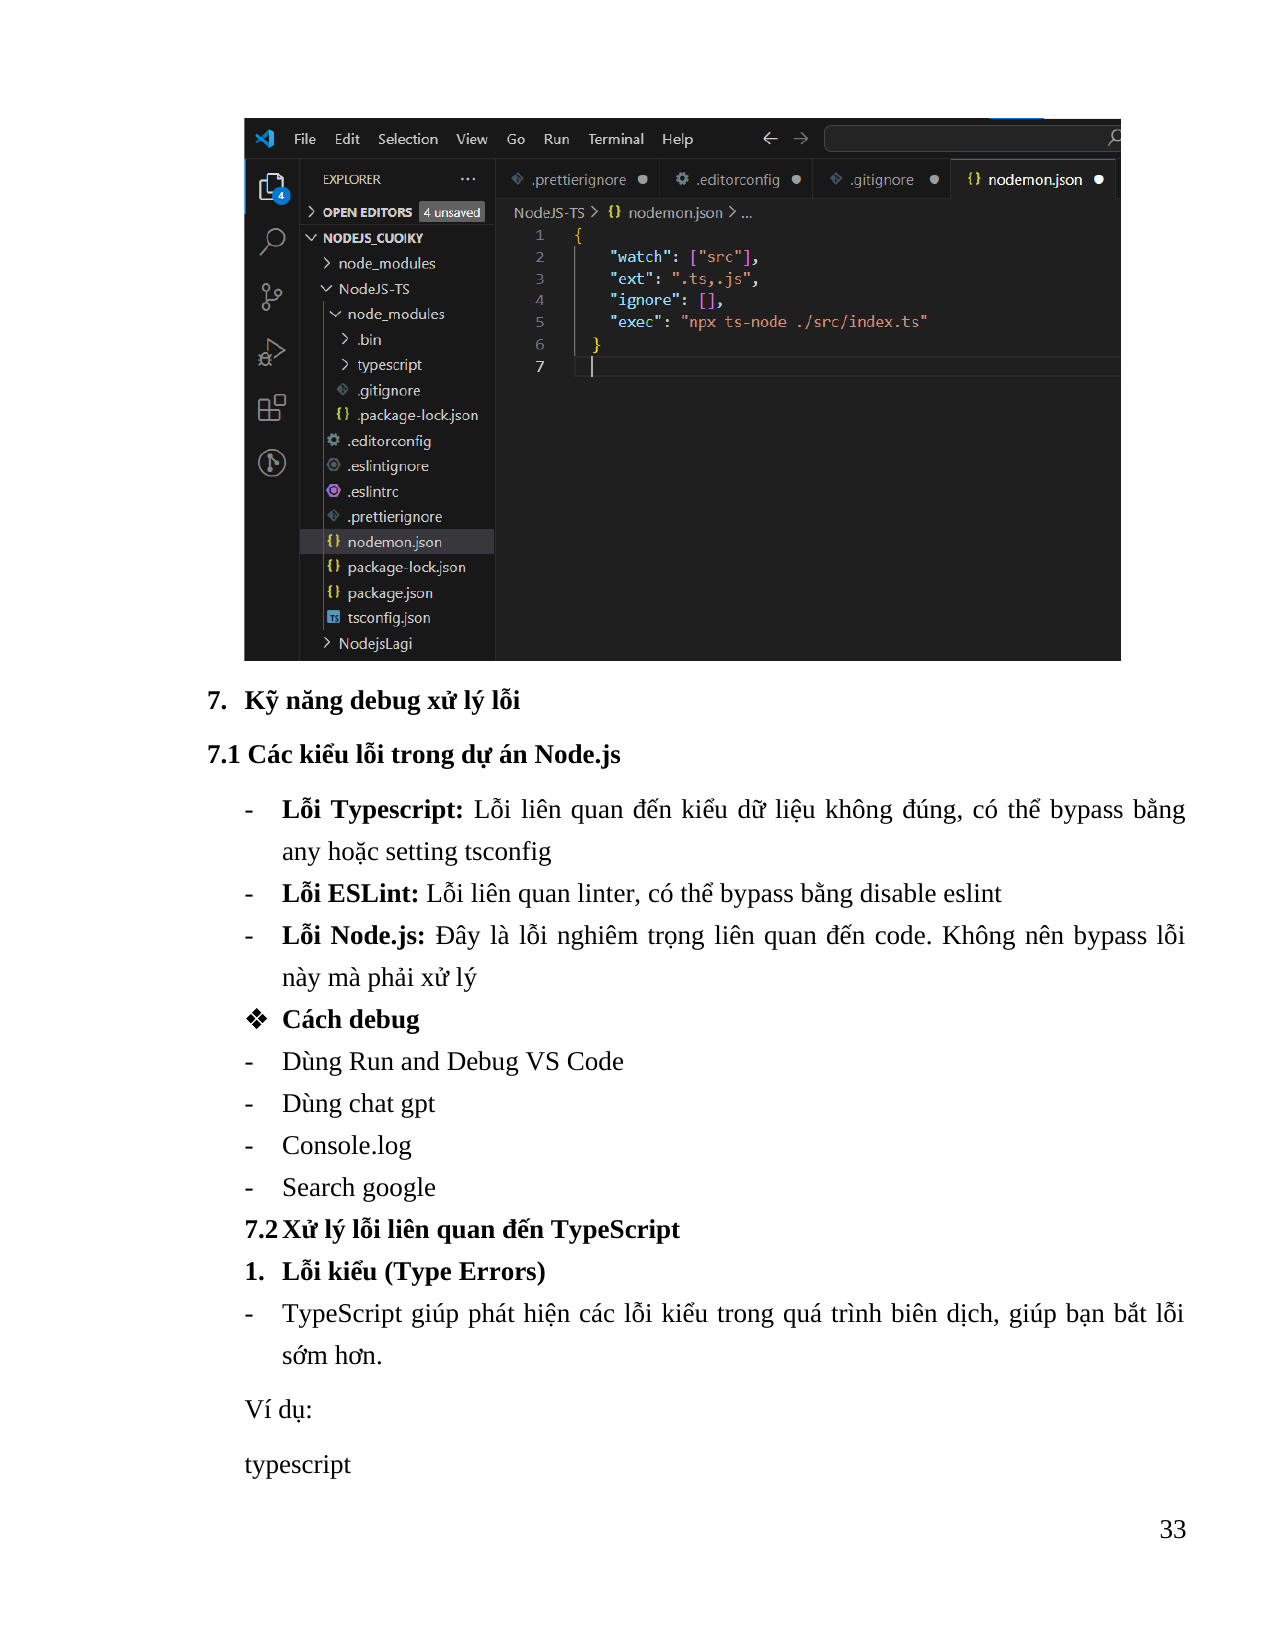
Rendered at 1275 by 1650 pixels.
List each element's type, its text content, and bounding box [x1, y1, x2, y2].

text 7.1 Các kiểu lỗi trong dự án Node.js [207, 739, 1186, 770]
list TypeScript giúp phát hiện các lỗi kiểu trong quá trình biên dịch, giúp bạn bắt lỗi sớm hơn. [244, 1297, 1186, 1370]
list Console.log [244, 1129, 1186, 1160]
list Lỗi kiểu (Type Errors) [244, 1255, 1186, 1286]
text Ví dụ: [244, 1393, 1186, 1425]
list Dùng Run and Debug VS Code [244, 1045, 1186, 1076]
picture [244, 118, 1121, 661]
list Lỗi Typescript: Lỗi liên quan đến kiểu dữ liệu không đúng, có thể bypass bằng any hoặc setting tsconfig [244, 793, 1186, 866]
list Lỗi Node.js: Đây là lỗi nghiêm trọng liên quan đến code. Không nên bypass lỗi này mà phải xử lý [244, 919, 1186, 992]
text typescript [244, 1448, 1186, 1479]
list Dùng chat gpt [244, 1087, 1186, 1118]
list Search google [244, 1171, 1186, 1202]
list Xử lý lỗi liên quan đến TypeScript [244, 1213, 1186, 1244]
list Kỹ năng debug xử lý lỗi [207, 684, 1186, 715]
list Lỗi ESLint: Lỗi liên quan linter, có thể bypass bằng disable eslint [244, 877, 1186, 908]
list Cách debug [244, 1003, 1186, 1034]
